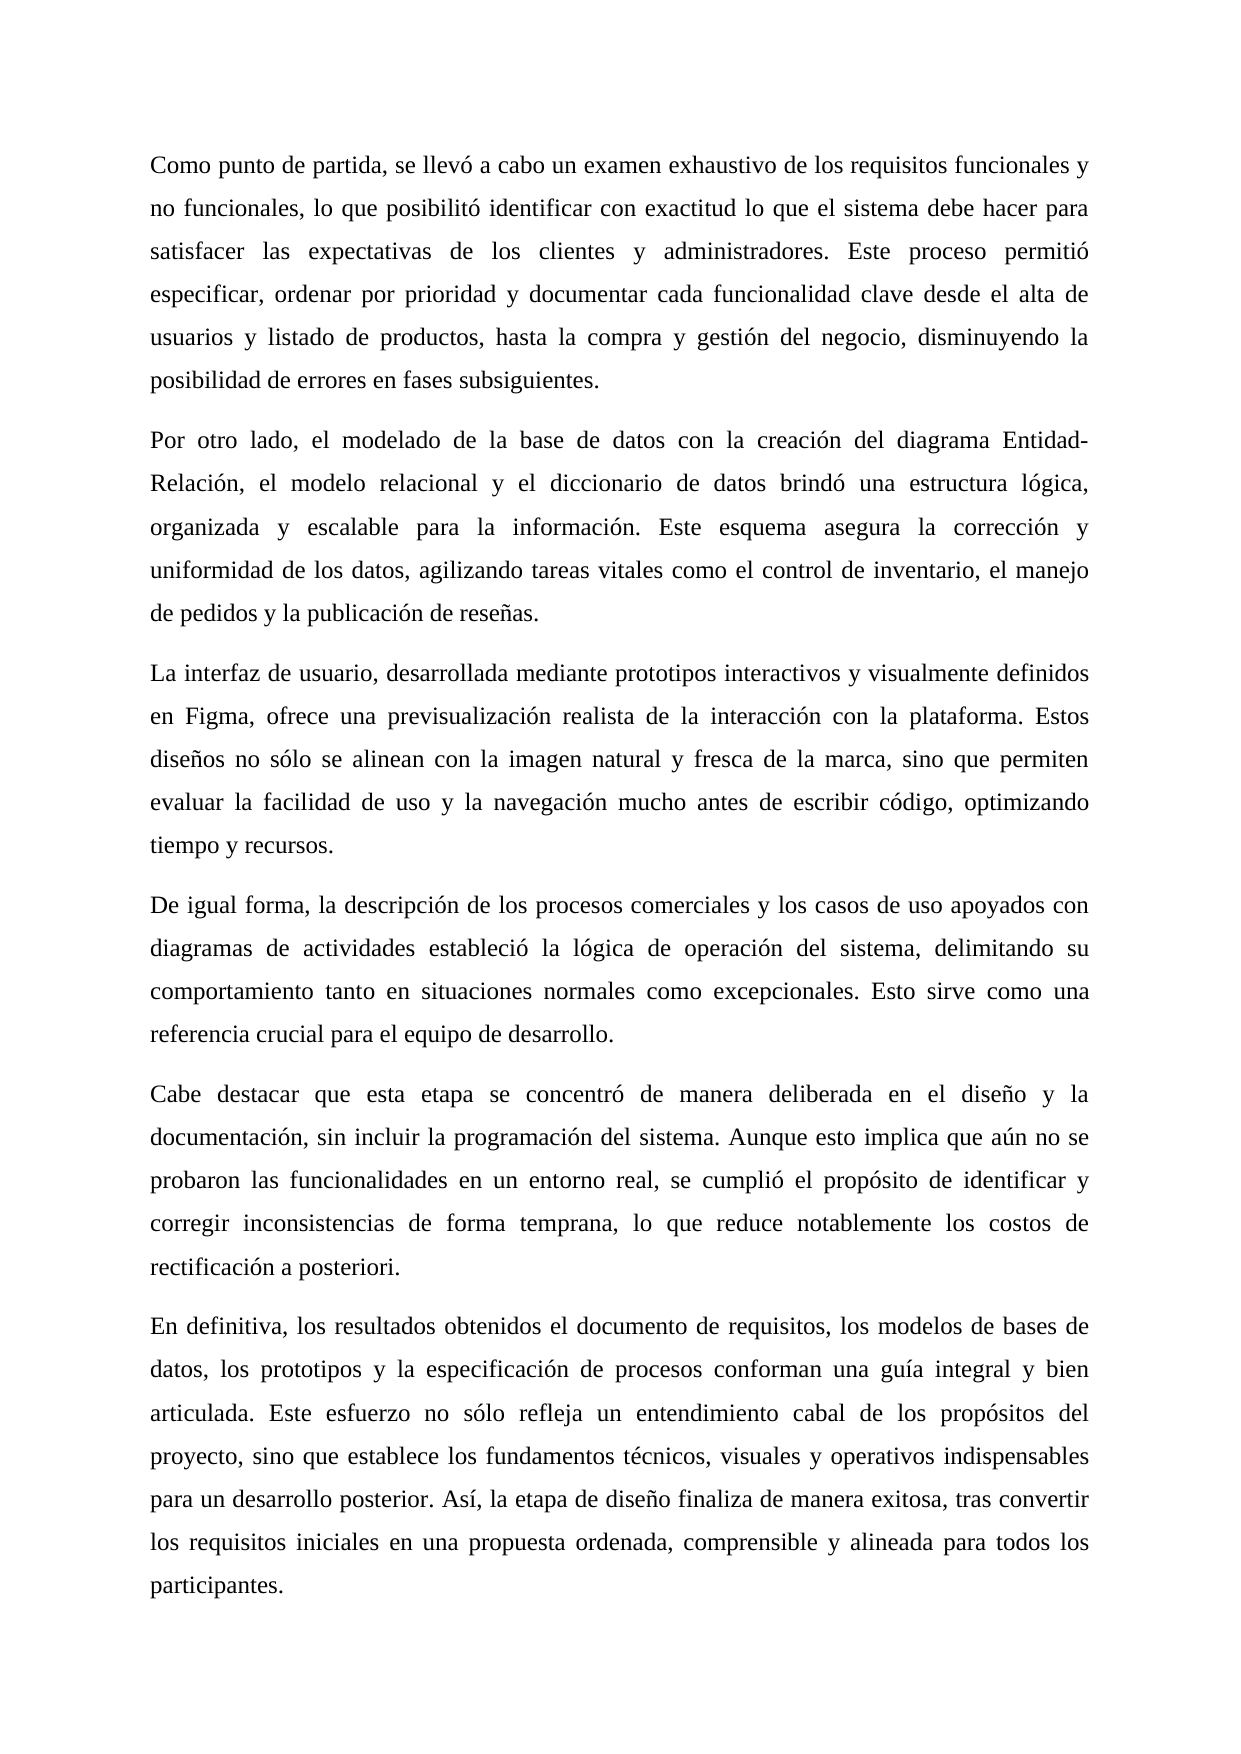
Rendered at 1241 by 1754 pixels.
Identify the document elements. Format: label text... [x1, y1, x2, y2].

text La interfaz de usuario, desarrollada mediante prototipos interactivos y visualmente definidos en Figma, ofrece una previsualización realista de la interacción con la plataforma. Estos diseños no sólo se alinean con la imagen natural y fresca de la marca, sino que permiten evaluar la facilidad de uso y la navegación mucho antes de escribir código, optimizando tiempo y recursos. [150, 658, 1090, 859]
text Por otro lado, el modelado de la base de datos con la creación del diagrama Entidad-Relación, el modelo relacional y el diccionario de datos brindó una estructura lógica, organizada y escalable para la información. Este esquema asegura la corrección y uniformidad de los datos, agilizando tareas vitales como el control de inventario, el manejo de pedidos y la publicación de reseñas. [150, 425, 1090, 627]
text Como punto de partida, se llevó a cabo un examen exhaustivo de los requisitos funcionales y no funcionales, lo que posibilitó identificar con exactitud lo que el sistema debe hacer para satisfacer las expectativas de los clientes y administradores. Este proceso permitió especificar, ordenar por prioridad y documentar cada funcionalidad clave desde el alta de usuarios y listado de productos, hasta la compra y gestión del negocio, disminuyendo la posibilidad de errores en fases subsiguientes. [150, 150, 1090, 394]
text En definitiva, los resultados obtenidos el documento de requisitos, los modelos de bases de datos, los prototipos y la especificación de procesos conforman una guía integral y bien articulada. Este esfuerzo no sólo refleja un entendimiento cabal de los propósitos del proyecto, sino que establece los fundamentos técnicos, visuales y operativos indispensables para un desarrollo posterior. Así, la etapa de diseño finaliza de manera exitosa, tras convertir los requisitos iniciales en una propuesta ordenada, comprensible y alineada para todos los participantes. [150, 1311, 1090, 1599]
text Cabe destacar que esta etapa se concentró de manera deliberada en el diseño y la documentación, sin incluir la programación del sistema. Aunque esto implica que aún no se probaron las funcionalidades en un entorno real, se cumplió el propósito de identificar y corregir inconsistencias de forma temprana, lo que reduce notablemente los costos de rectificación a posteriori. [150, 1079, 1090, 1280]
text De igual forma, la descripción de los procesos comerciales y los casos de uso apoyados con diagramas de actividades estableció la lógica de operación del sistema, delimitando su comportamiento tanto en situaciones normales como excepcionales. Esto sirve como una referencia crucial para el equipo de desarrollo. [150, 890, 1090, 1048]
